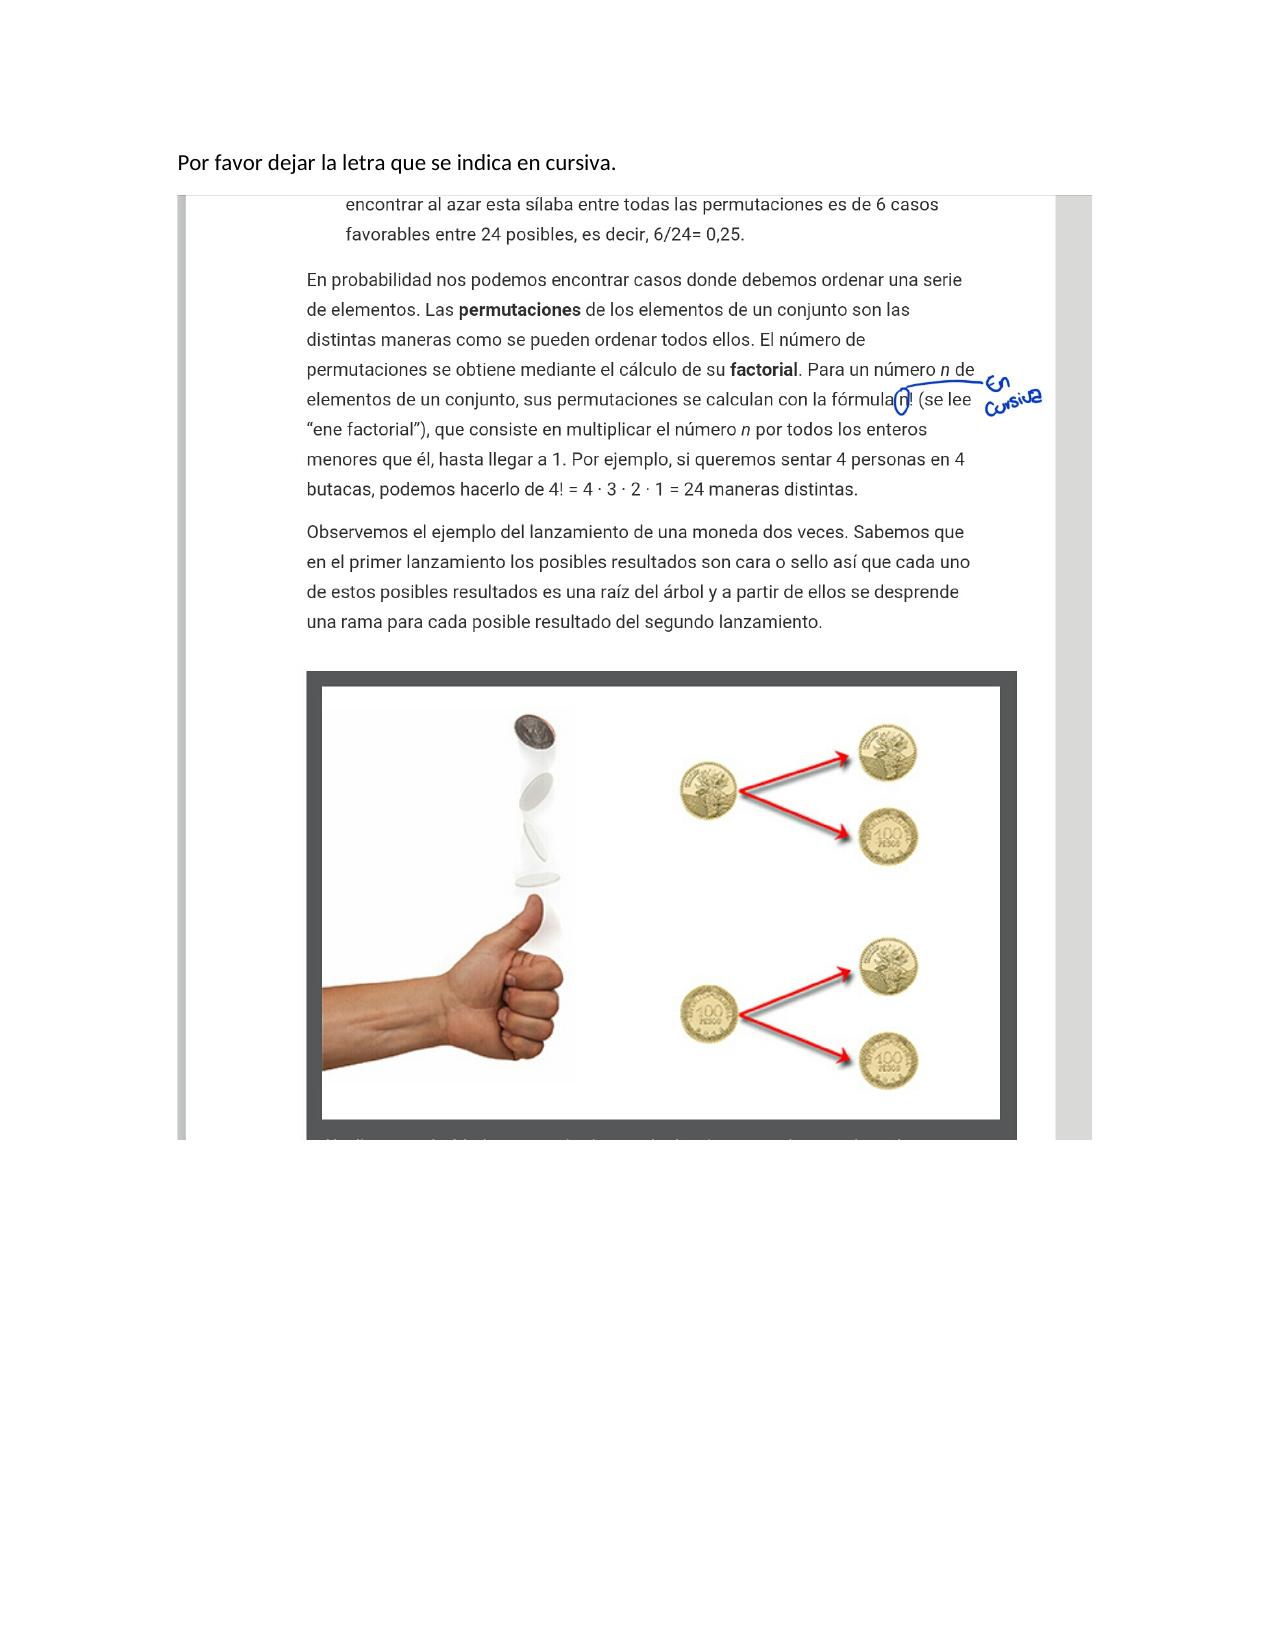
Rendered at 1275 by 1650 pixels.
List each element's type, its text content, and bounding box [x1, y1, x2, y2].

text Por favor dejar la letra que se indica en cursiva. [177, 148, 1098, 176]
picture [177, 194, 1093, 1140]
